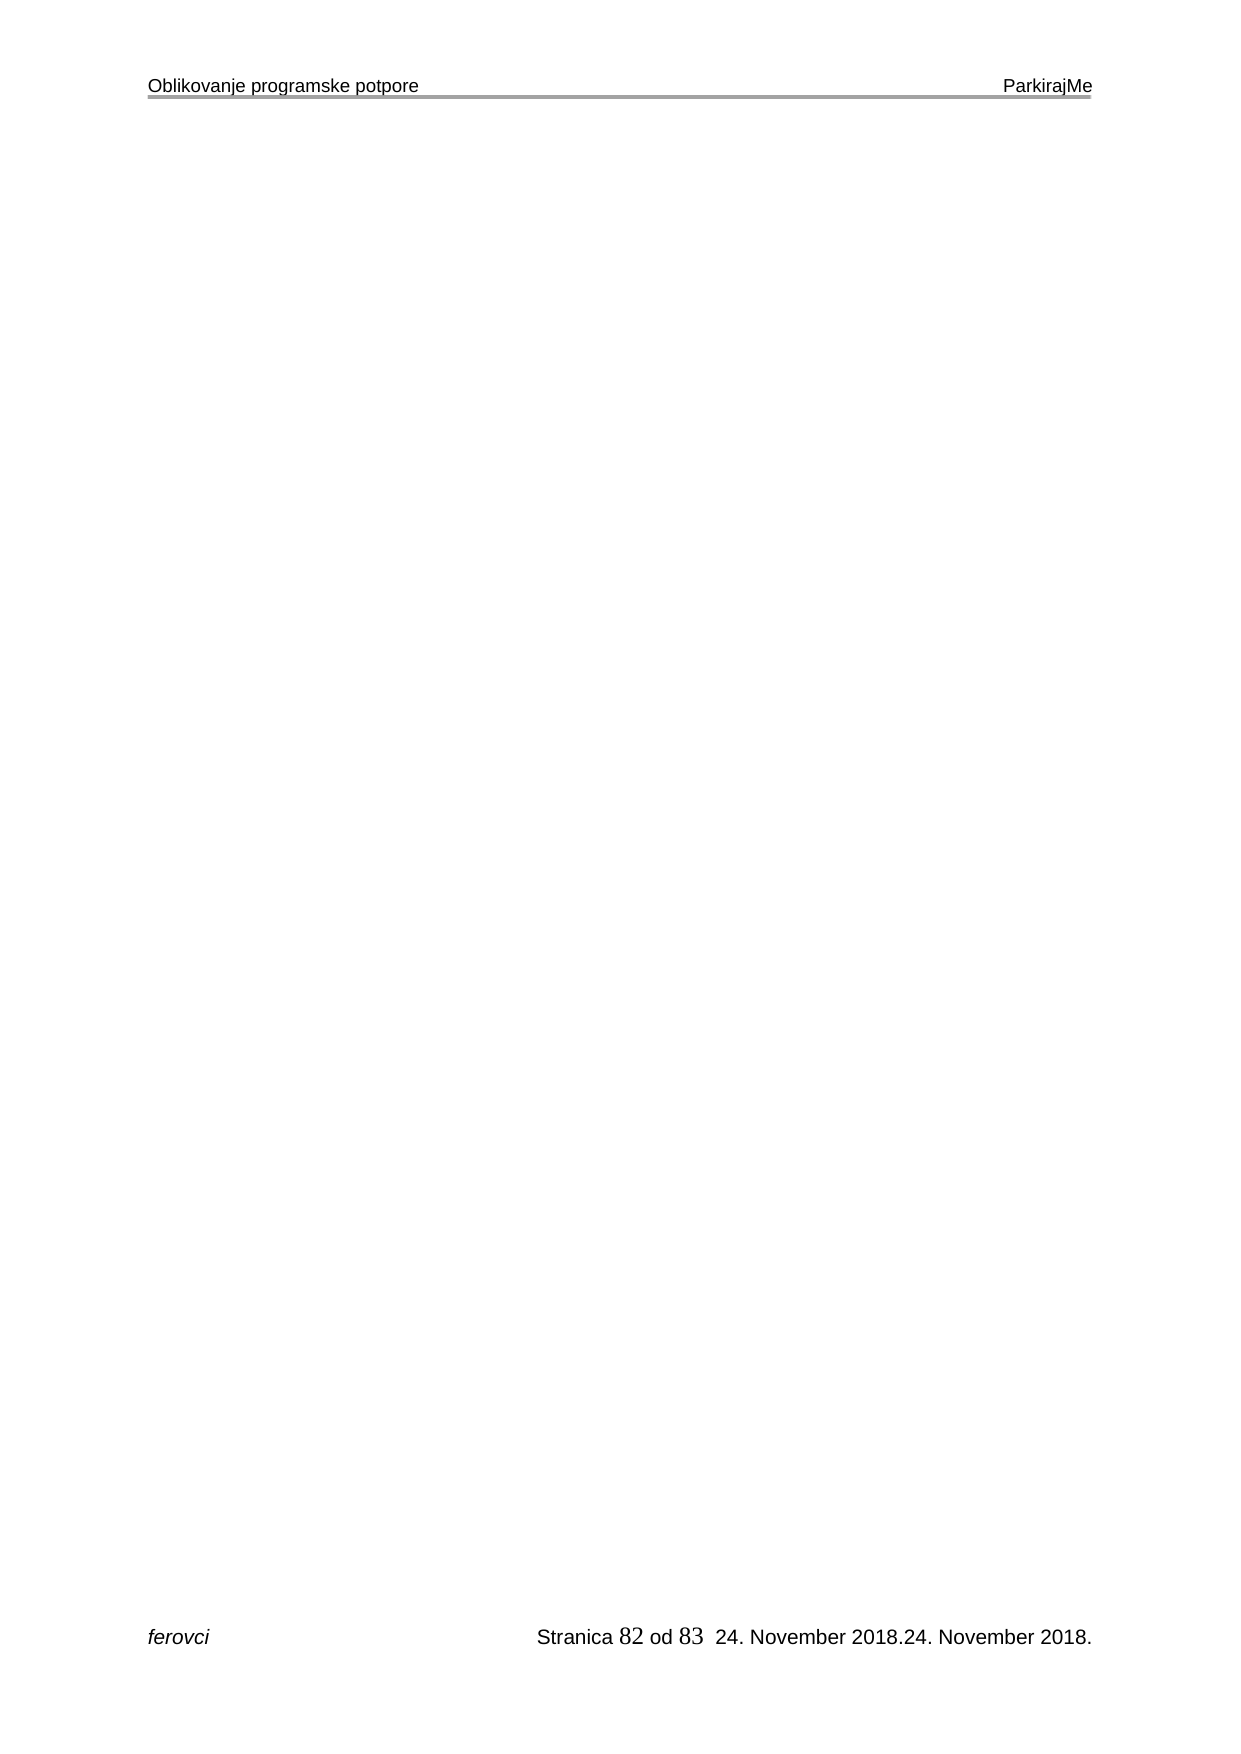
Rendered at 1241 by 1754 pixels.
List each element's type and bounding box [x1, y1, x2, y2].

picture [147, 95, 1092, 99]
